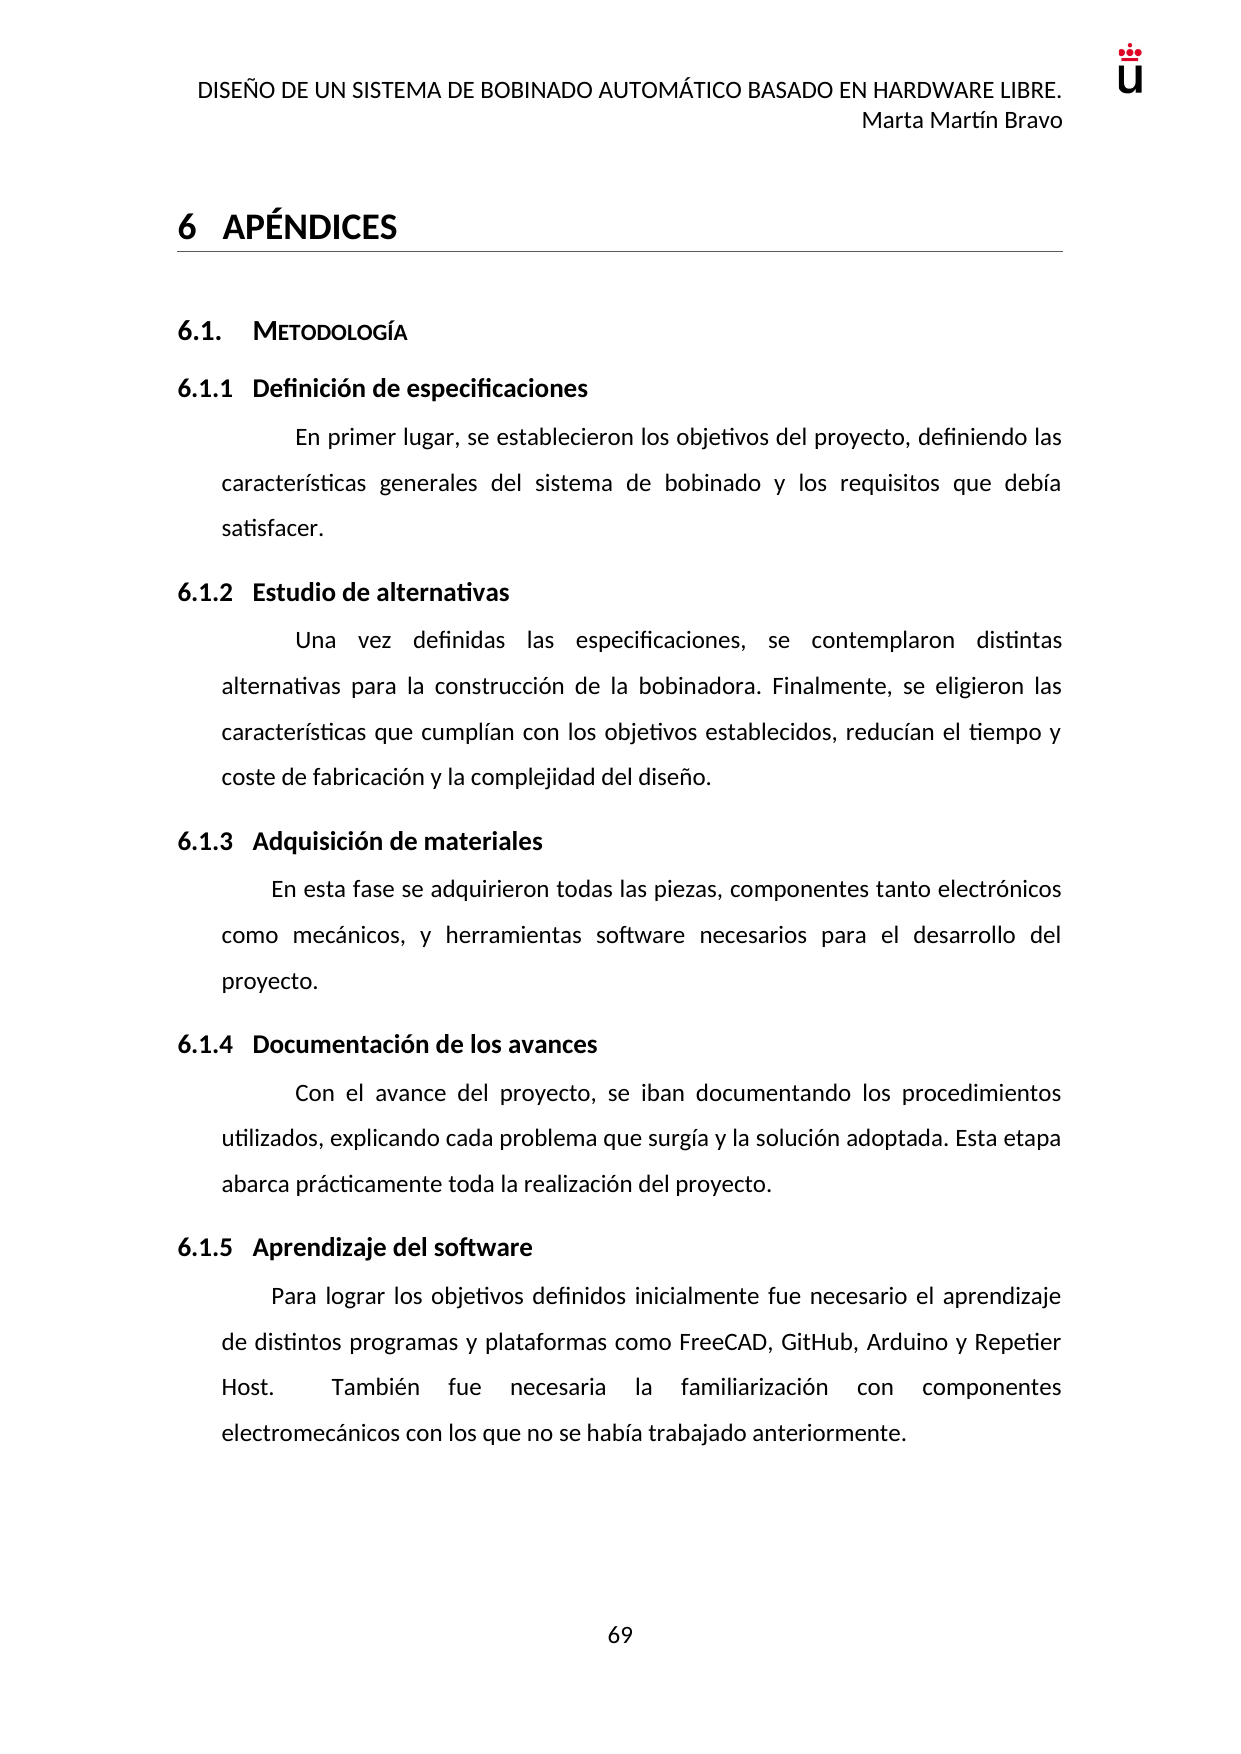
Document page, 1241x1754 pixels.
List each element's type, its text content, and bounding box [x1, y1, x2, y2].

subtitle Aprendizaje del software [177, 1231, 1063, 1263]
subtitle Metodología [177, 312, 1063, 348]
subtitle Documentación de los avances [177, 1027, 1063, 1060]
text En primer lugar, se establecieron los objetivos del proyecto, definiendo las características generales del sistema de bobinado y los requisitos que debía satisfacer. [221, 421, 1063, 543]
subtitle Estudio de alternativas [177, 575, 1063, 608]
subtitle Definición de especificaciones [177, 371, 1063, 404]
text En esta fase se adquirieron todas las piezas, componentes tanto electrónicos como mecánicos, y herramientas software necesarios para el desarrollo del proyecto. [221, 873, 1063, 995]
text Una vez definidas las especificaciones, se contemplaron distintas alternativas para la construcción de la bobinadora. Finalmente, se eligieron las características que cumplían con los objetivos establecidos, reducían el tiempo y coste de fabricación y la complejidad del diseño. [221, 624, 1063, 792]
text Para lograr los objetivos definidos inicialmente fue necesario el aprendizaje de distintos programas y plataformas como FreeCAD, GitHub, Arduino y Repetier Host. También fue necesaria la familiarización con componentes electromecánicos con los que no se había trabajado anteriormente. [221, 1280, 1063, 1448]
text Con el avance del proyecto, se iban documentando los procedimientos utilizados, explicando cada problema que surgía y la solución adoptada. Esta etapa abarca prácticamente toda la realización del proyecto. [221, 1077, 1063, 1199]
picture [1118, 43, 1146, 95]
subtitle Adquisición de materiales [177, 824, 1063, 857]
subtitle APÉNDICES [177, 203, 1063, 251]
